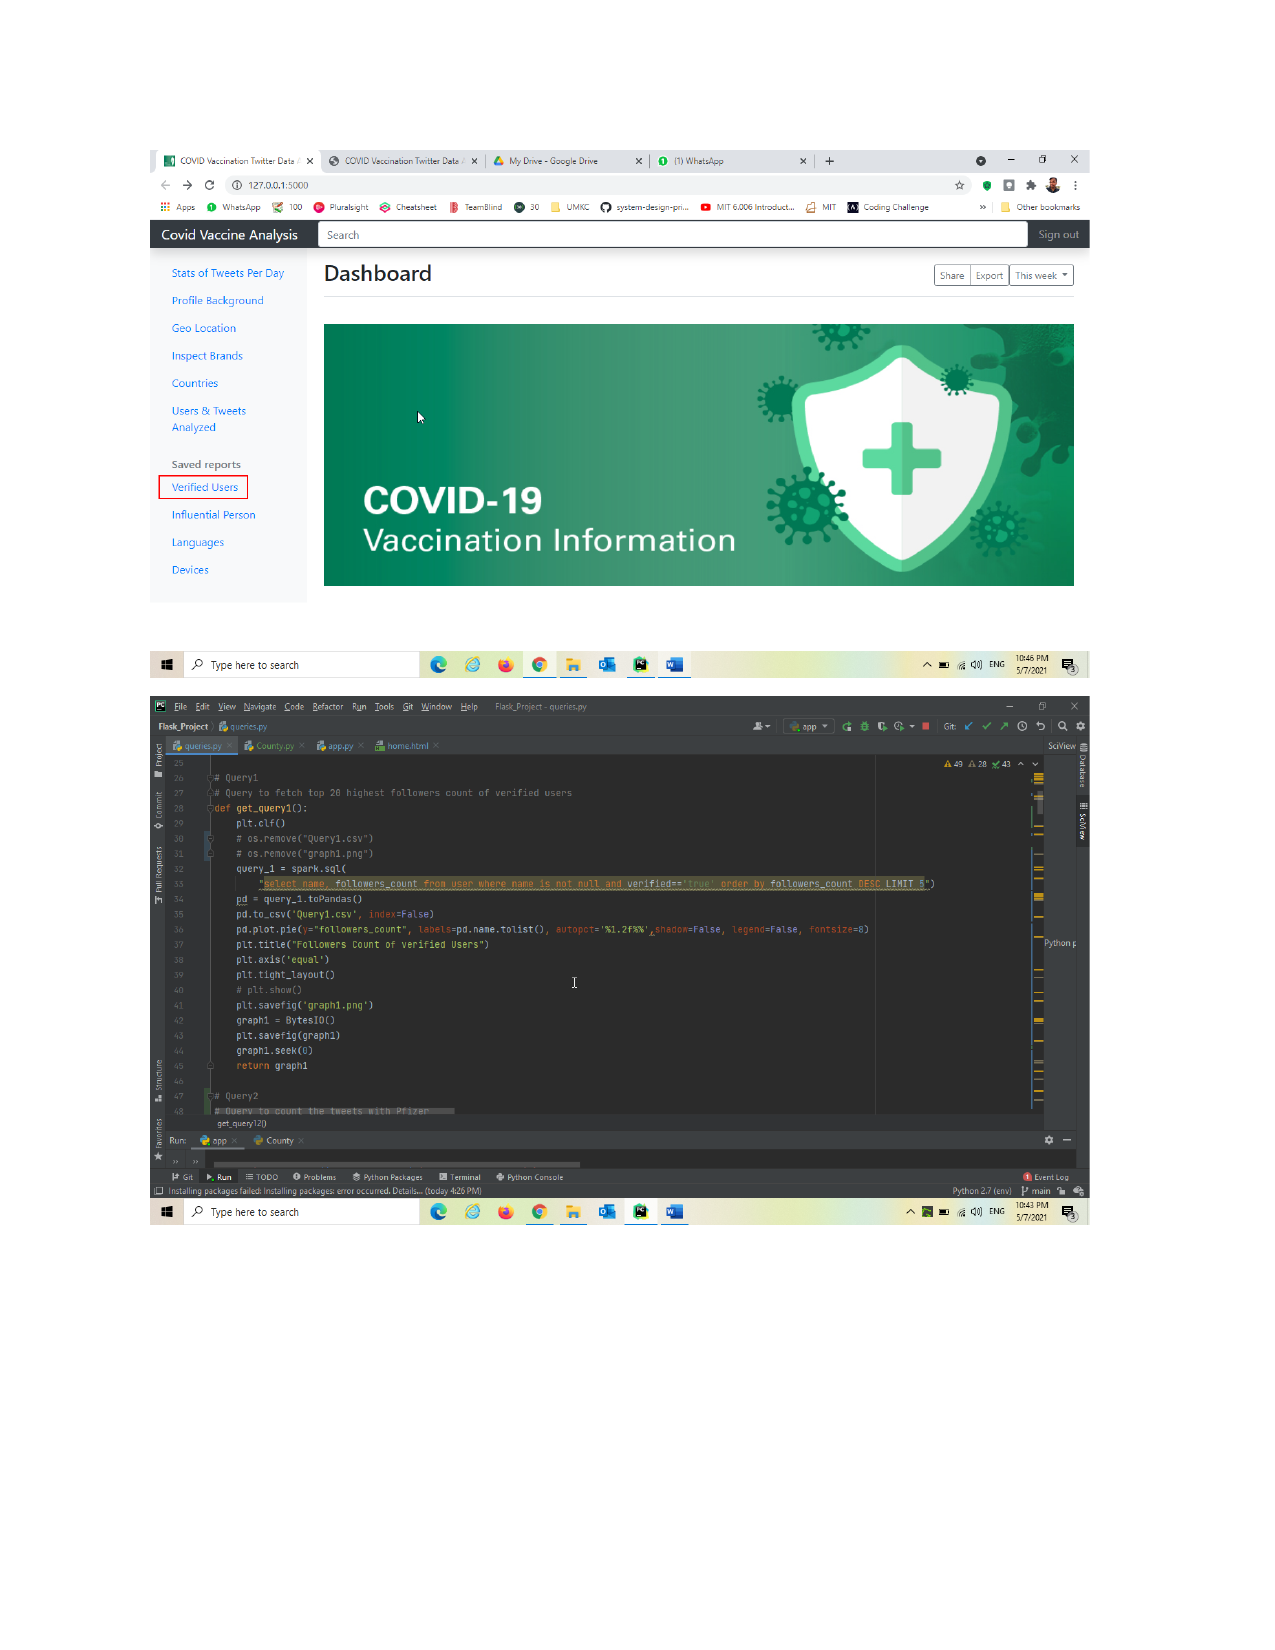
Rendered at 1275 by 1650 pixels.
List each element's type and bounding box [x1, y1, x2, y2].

picture [150, 696, 1090, 1225]
picture [150, 150, 1090, 678]
